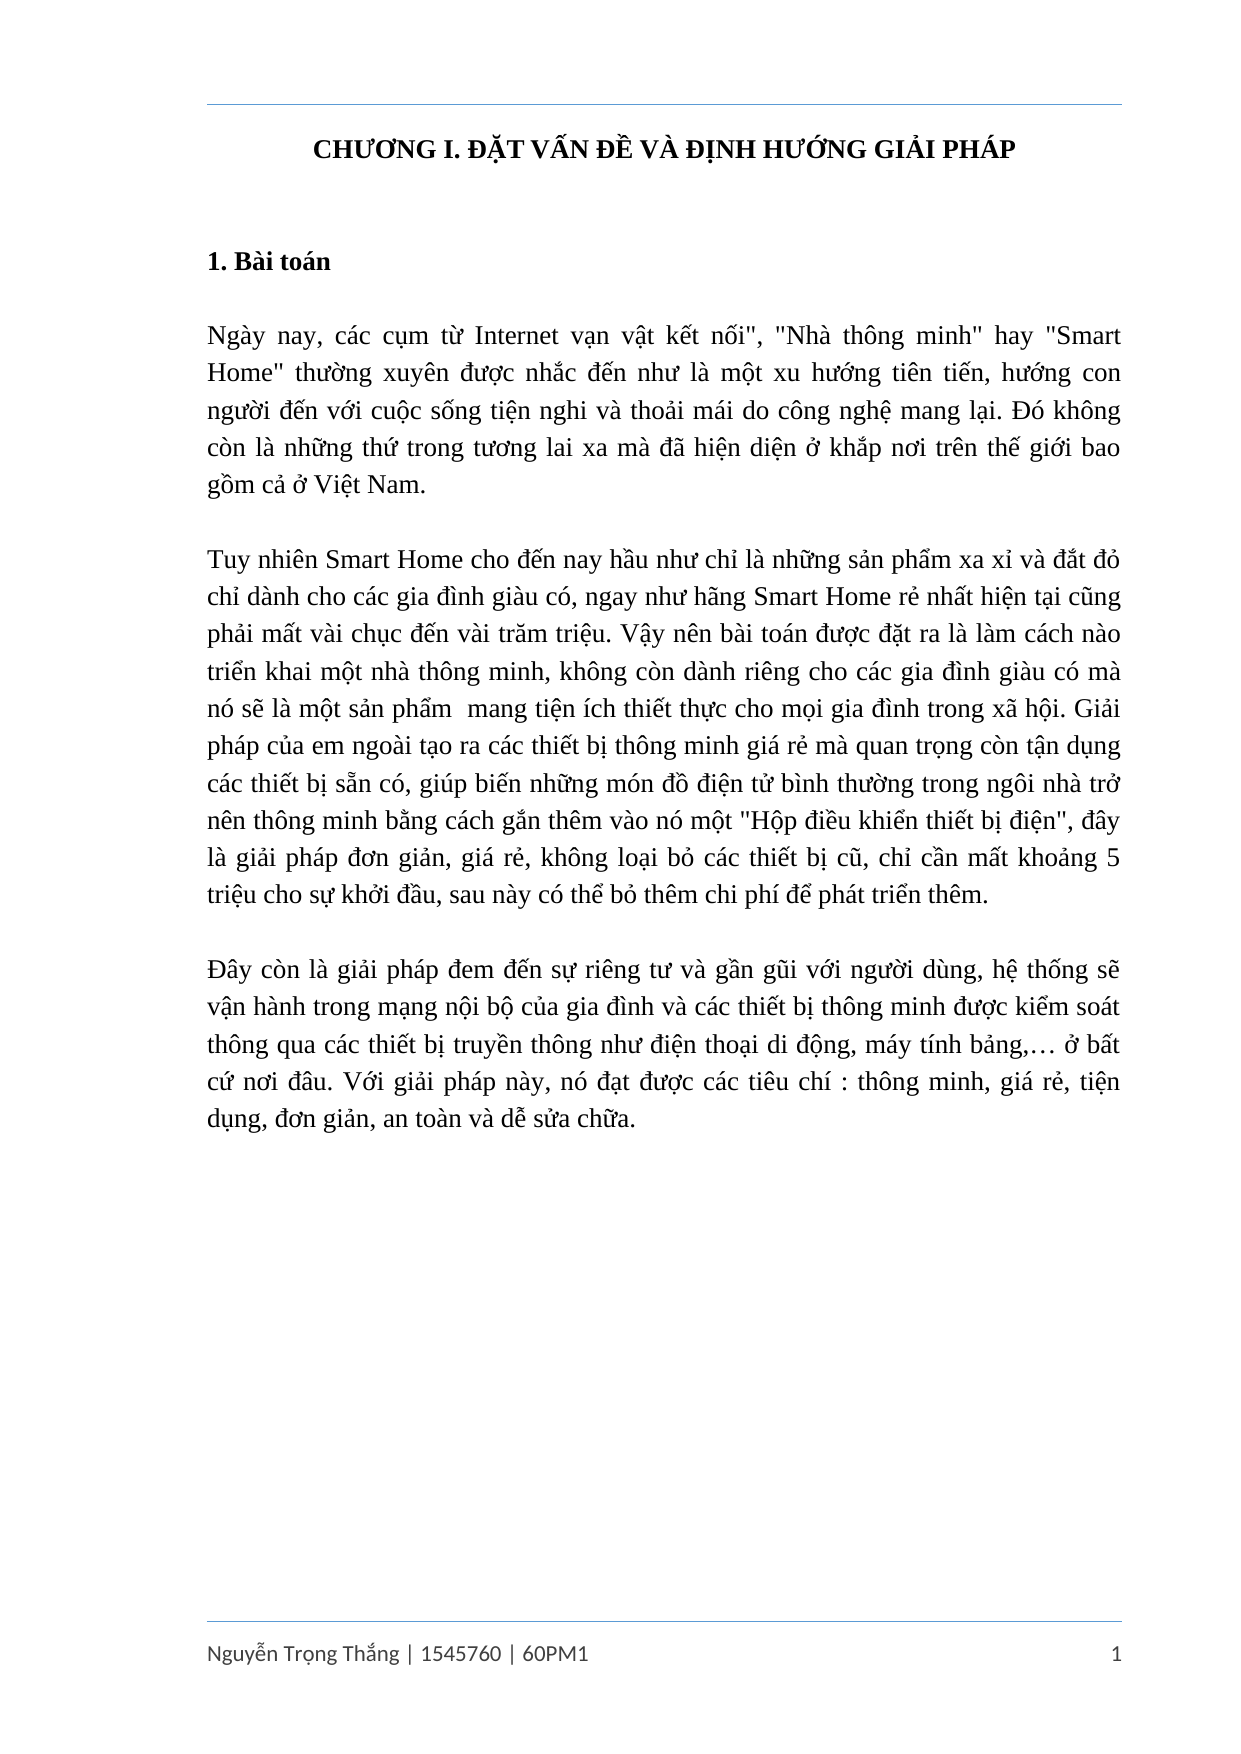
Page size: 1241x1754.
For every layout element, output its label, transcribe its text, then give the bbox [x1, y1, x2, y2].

text Đây còn là giải pháp đem đến sự riêng tư và gần gũi với người dùng, hệ thống sẽ vận hành trong mạng nội bộ của gia đình và các thiết bị thông minh được kiểm soát thông qua các thiết bị truyền thông như điện thoại di động, máy tính bảng,… ở bất cứ nơi đâu. Với giải pháp này, nó đạt được các tiêu chí : thông minh, giá rẻ, tiện dụng, đơn giản, an toàn và dễ sửa chữa. [207, 953, 1122, 1133]
text Ngày nay, các cụm từ Internet vạn vật kết nối", "Nhà thông minh" hay "Smart Home" thường xuyên được nhắc đến như là một xu hướng tiên tiến, hướng con người đến với cuộc sống tiện nghi và thoải mái do công nghệ mang lại. Đó không còn là những thứ trong tương lai xa mà đã hiện diện ở khắp nơi trên thế giới bao gồm cả ở Việt Nam. [207, 319, 1122, 499]
subtitle 1. Bài toán [207, 245, 1122, 276]
subtitle CHƯƠNG I. ĐẶT VẤN ĐỀ VÀ ĐỊNH HƯỚNG GIẢI PHÁP [207, 133, 1122, 164]
text Tuy nhiên Smart Home cho đến nay hầu như chỉ là những sản phẩm xa xỉ và đắt đỏ chỉ dành cho các gia đình giàu có, ngay như hãng Smart Home rẻ nhất hiện tại cũng phải mất vài chục đến vài trăm triệu. Vậy nên bài toán được đặt ra là làm cách nào triển khai một nhà thông minh, không còn dành riêng cho các gia đình giàu có mà nó sẽ là một sản phẩm mang tiện ích thiết thực cho mọi gia đình trong xã hội. Giải pháp của em ngoài tạo ra các thiết bị thông minh giá rẻ mà quan trọng còn tận dụng các thiết bị sẵn có, giúp biến những món đồ điện tử bình thường trong ngôi nhà trở nên thông minh bằng cách gắn thêm vào nó một "Hộp điều khiển thiết bị điện", đây là giải pháp đơn giản, giá rẻ, không loại bỏ các thiết bị cũ, chỉ cần mất khoảng 5 triệu cho sự khởi đầu, sau này có thể bỏ thêm chi phí để phát triển thêm. [207, 543, 1122, 910]
